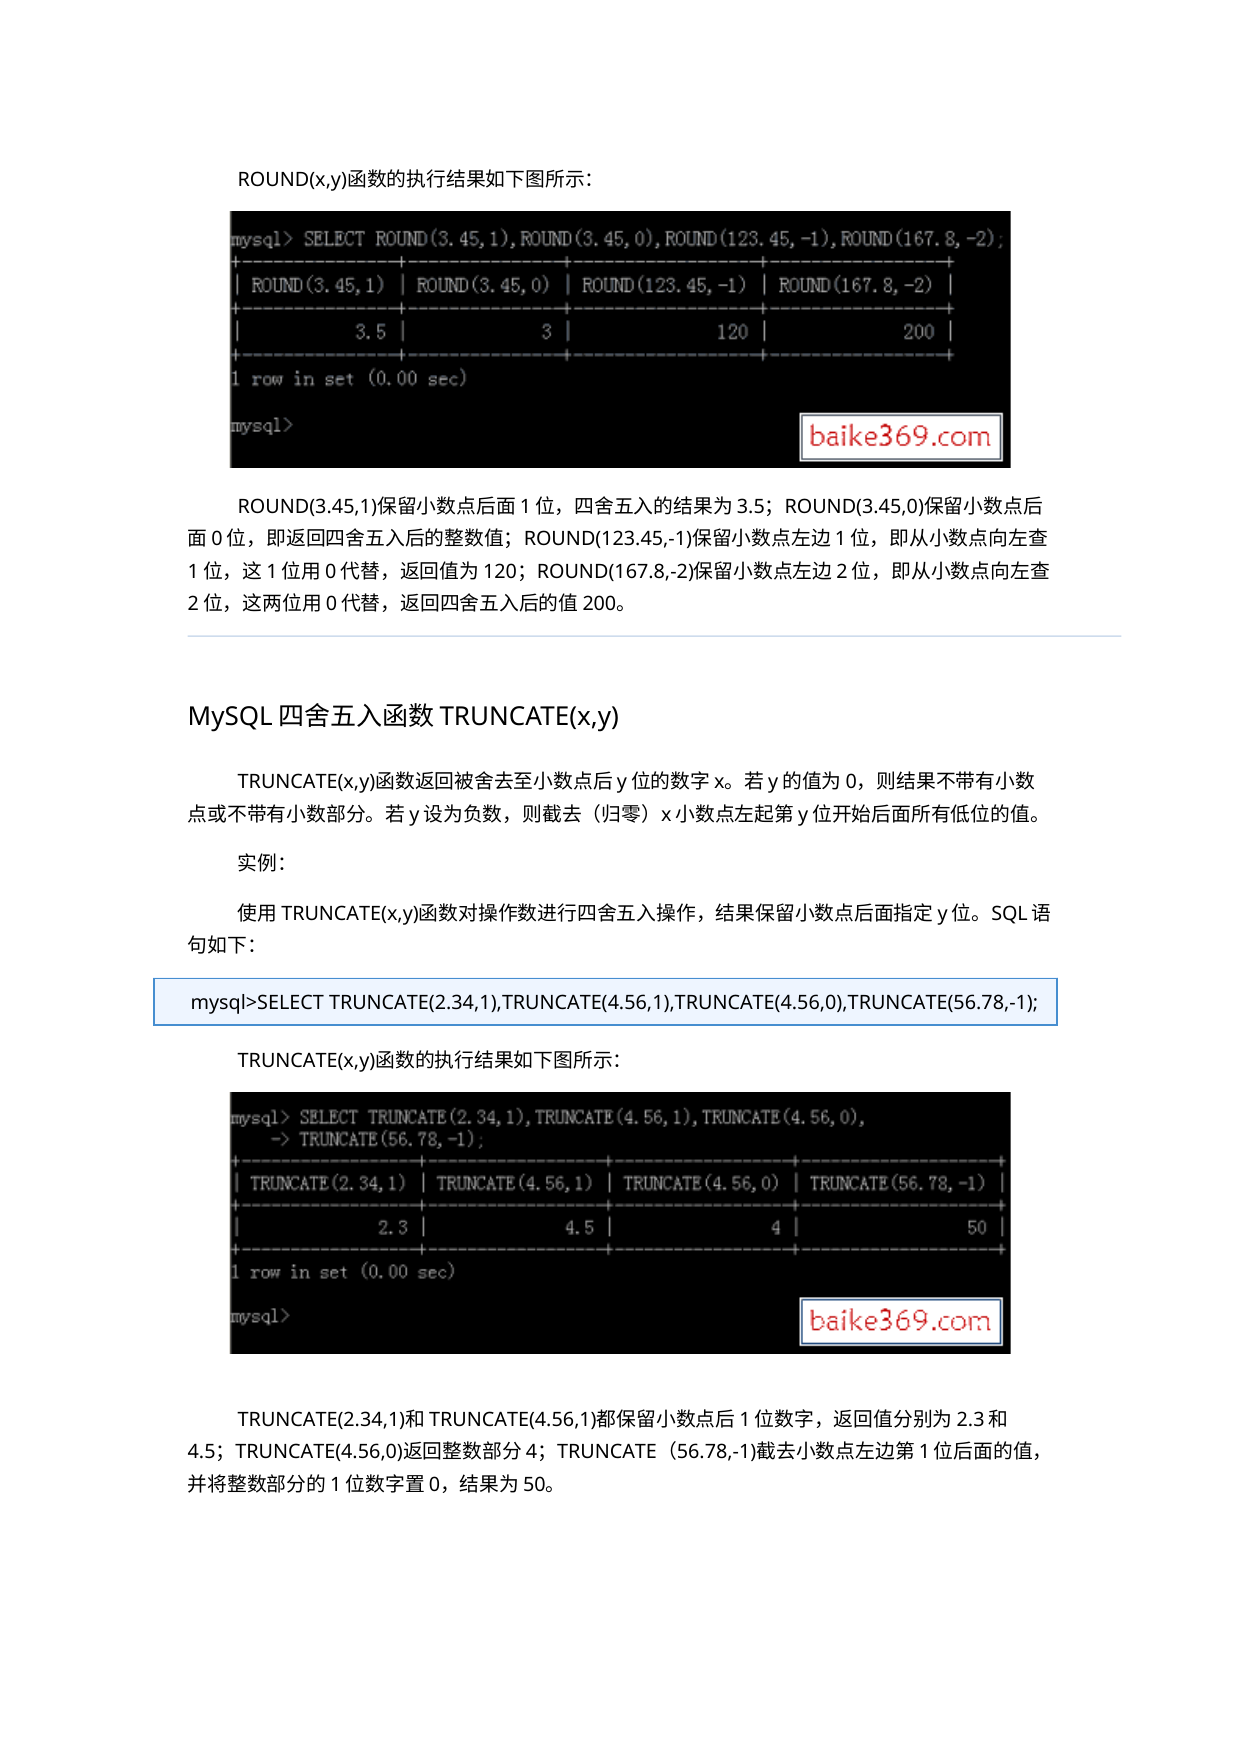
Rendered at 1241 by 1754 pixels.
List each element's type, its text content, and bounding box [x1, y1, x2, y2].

text 使用TRUNCATE(x,y)函数对操作数进行四舍五入操作，结果保留小数点后面指定y位。SQL语句如下： [187, 896, 1053, 961]
text MySQL四舍五入函数TRUNCATE(x,y) [187, 682, 1053, 747]
text TRUNCATE(x,y)函数返回被舍去至小数点后y位的数字x。若y的值为0，则结果不带有小数点或不带有小数部分。若y设为负数，则截去（归零）x小数点左起第y位开始后面所有低位的值。 [187, 764, 1053, 829]
picture [229, 1092, 1011, 1354]
text ROUND(3.45,1)保留小数点后面1位，四舍五入的结果为3.5；ROUND(3.45,0)保留小数点后面0位，即返回四舍五入后的整数值；ROUND(123.45,-1)保留小数点左边1位，即从小数点向左查1位，这1位用0代替，返回值为120；ROUND(167.8,-2)保留小数点左边2位，即从小数点向左查2位，这两位用0代替，返回四舍五入后的值200。 [187, 488, 1053, 618]
text TRUNCATE(x,y)函数的执行结果如下图所示： [187, 1043, 1053, 1075]
picture [229, 211, 1011, 468]
text ROUND(x,y)函数的执行结果如下图所示： [187, 162, 1053, 194]
text mysql>SELECT TRUNCATE(2.34,1),TRUNCATE(4.56,1),TRUNCATE(4.56,0),TRUNCATE(56.78,-1); [155, 979, 1056, 1024]
text 实例： [187, 846, 1053, 878]
text TRUNCATE(2.34,1)和TRUNCATE(4.56,1)都保留小数点后1位数字，返回值分别为2.3和4.5；TRUNCATE(4.56,0)返回整数部分4；TRUNCATE（56.78,-1)截去小数点左边第1位后面的值，并将整数部分的1位数字置0，结果为50。 [187, 1402, 1053, 1499]
